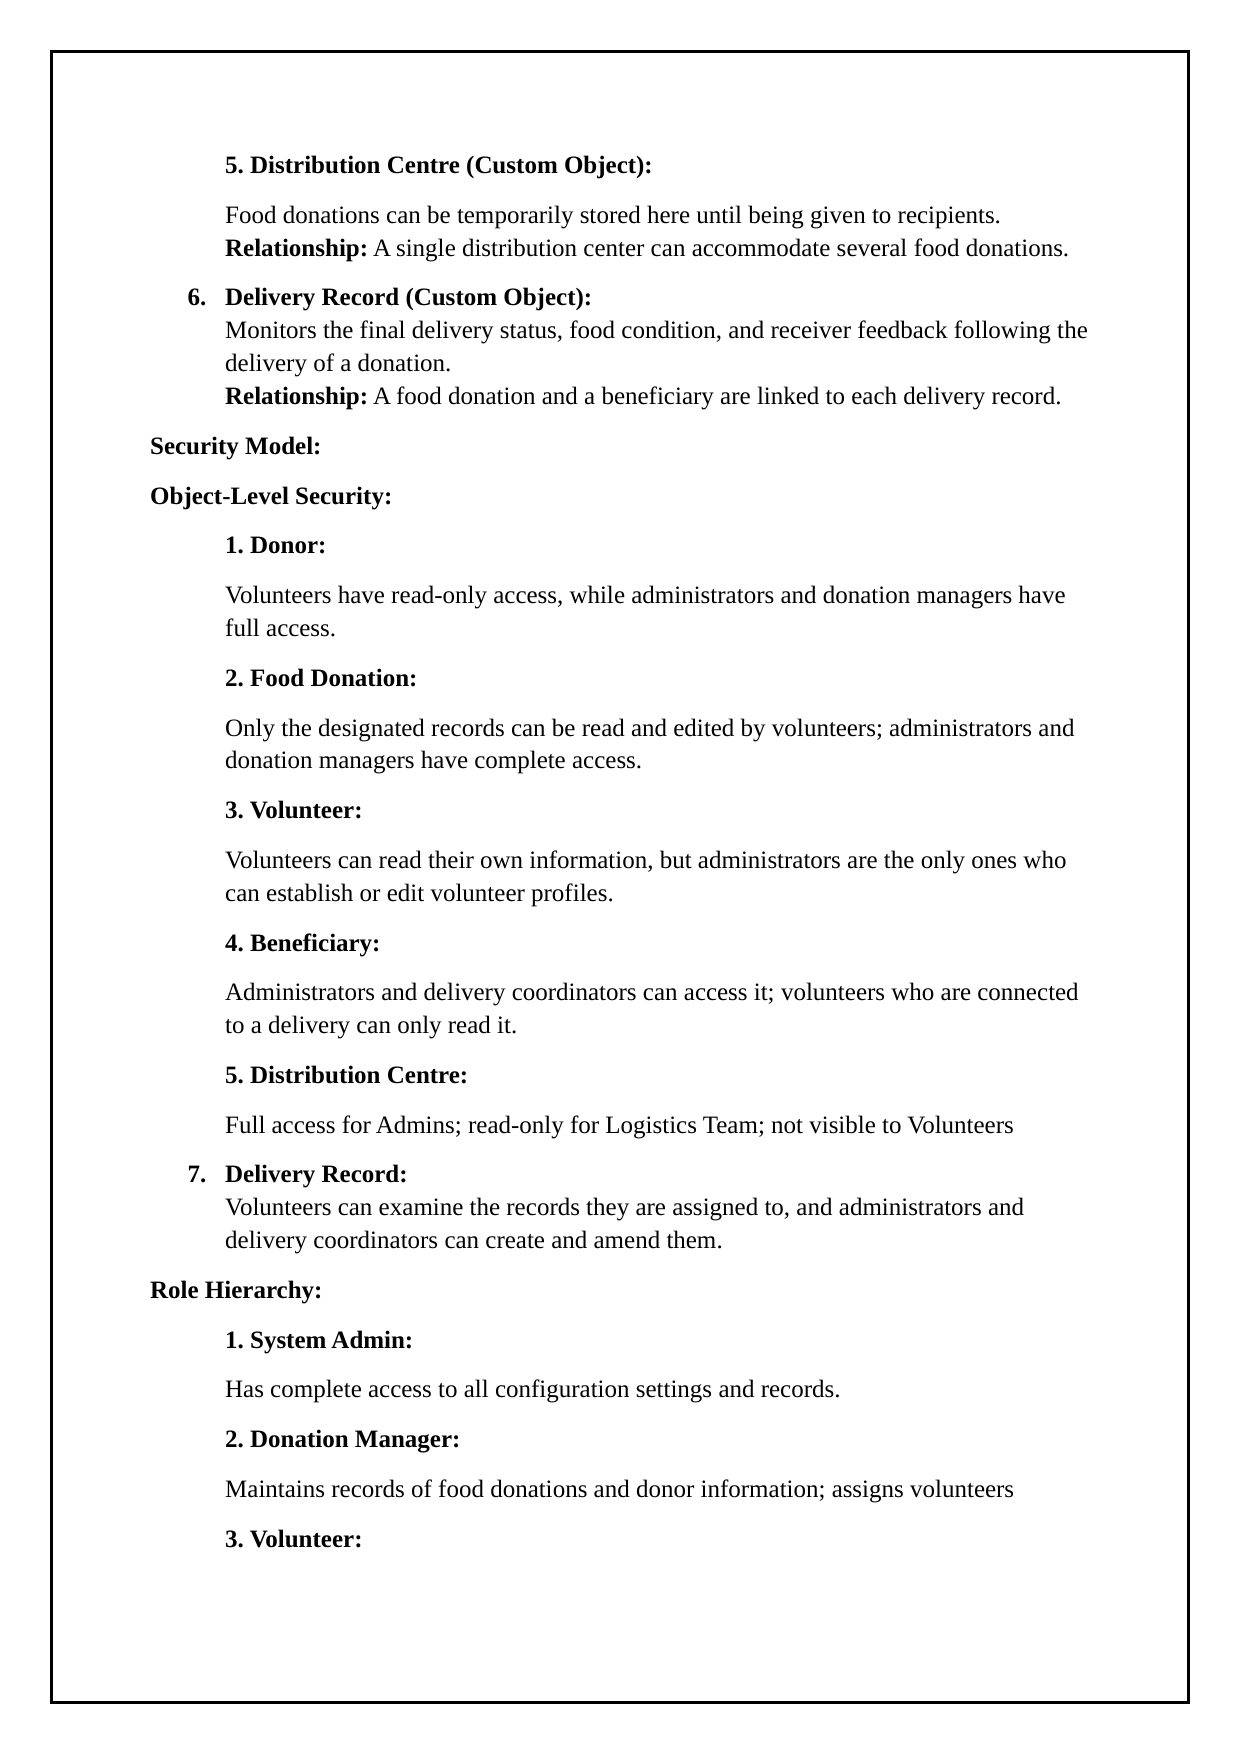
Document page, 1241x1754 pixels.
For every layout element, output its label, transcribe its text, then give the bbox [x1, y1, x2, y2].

text 2. Donation Manager: [225, 1424, 1090, 1453]
text Has complete access to all configuration settings and records. [225, 1374, 1090, 1403]
list Volunteers can examine the records they are assigned to, and administrators and delivery coordinators can create and amend them. [225, 1192, 1090, 1254]
text 5. Distribution Centre (Custom Object): [225, 150, 1090, 179]
text Volunteers have read-only access, while administrators and donation managers have full access. [225, 580, 1090, 642]
text 1. System Admin: [225, 1325, 1090, 1354]
list Delivery Record: [187, 1159, 1090, 1188]
list Monitors the final delivery status, food condition, and receiver feedback following the delivery of a donation. Relationship: A food donation and a beneficiary are linked to each delivery record. [225, 315, 1090, 410]
text Object-Level Security: [150, 481, 1090, 509]
text 3. Volunteer: [225, 795, 1090, 824]
text Only the designated records can be read and edited by volunteers; administrators and donation managers have complete access. [225, 713, 1090, 774]
text Administrators and delivery coordinators can access it; volunteers who are connected to a delivery can only read it. [225, 977, 1090, 1039]
text 2. Food Donation: [225, 663, 1090, 692]
text Food donations can be temporarily stored here until being given to recipients. Relationship: A single distribution center can accommodate several food donations. [225, 200, 1090, 261]
text Maintains records of food donations and donor information; assigns volunteers [225, 1474, 1090, 1503]
text 1. Donor: [225, 531, 1090, 559]
text 5. Distribution Centre: [225, 1060, 1090, 1089]
list Delivery Record (Custom Object): [187, 282, 1090, 311]
text Volunteers can read their own information, but administrators are the only ones who can establish or edit volunteer profiles. [225, 845, 1090, 907]
text Security Model: [150, 431, 1090, 460]
text 3. Volunteer: [225, 1524, 1090, 1552]
text Role Hierarchy: [150, 1275, 1090, 1304]
text 4. Beneficiary: [225, 928, 1090, 956]
text Full access for Admins; read-only for Logistics Team; not visible to Volunteers [225, 1110, 1090, 1138]
